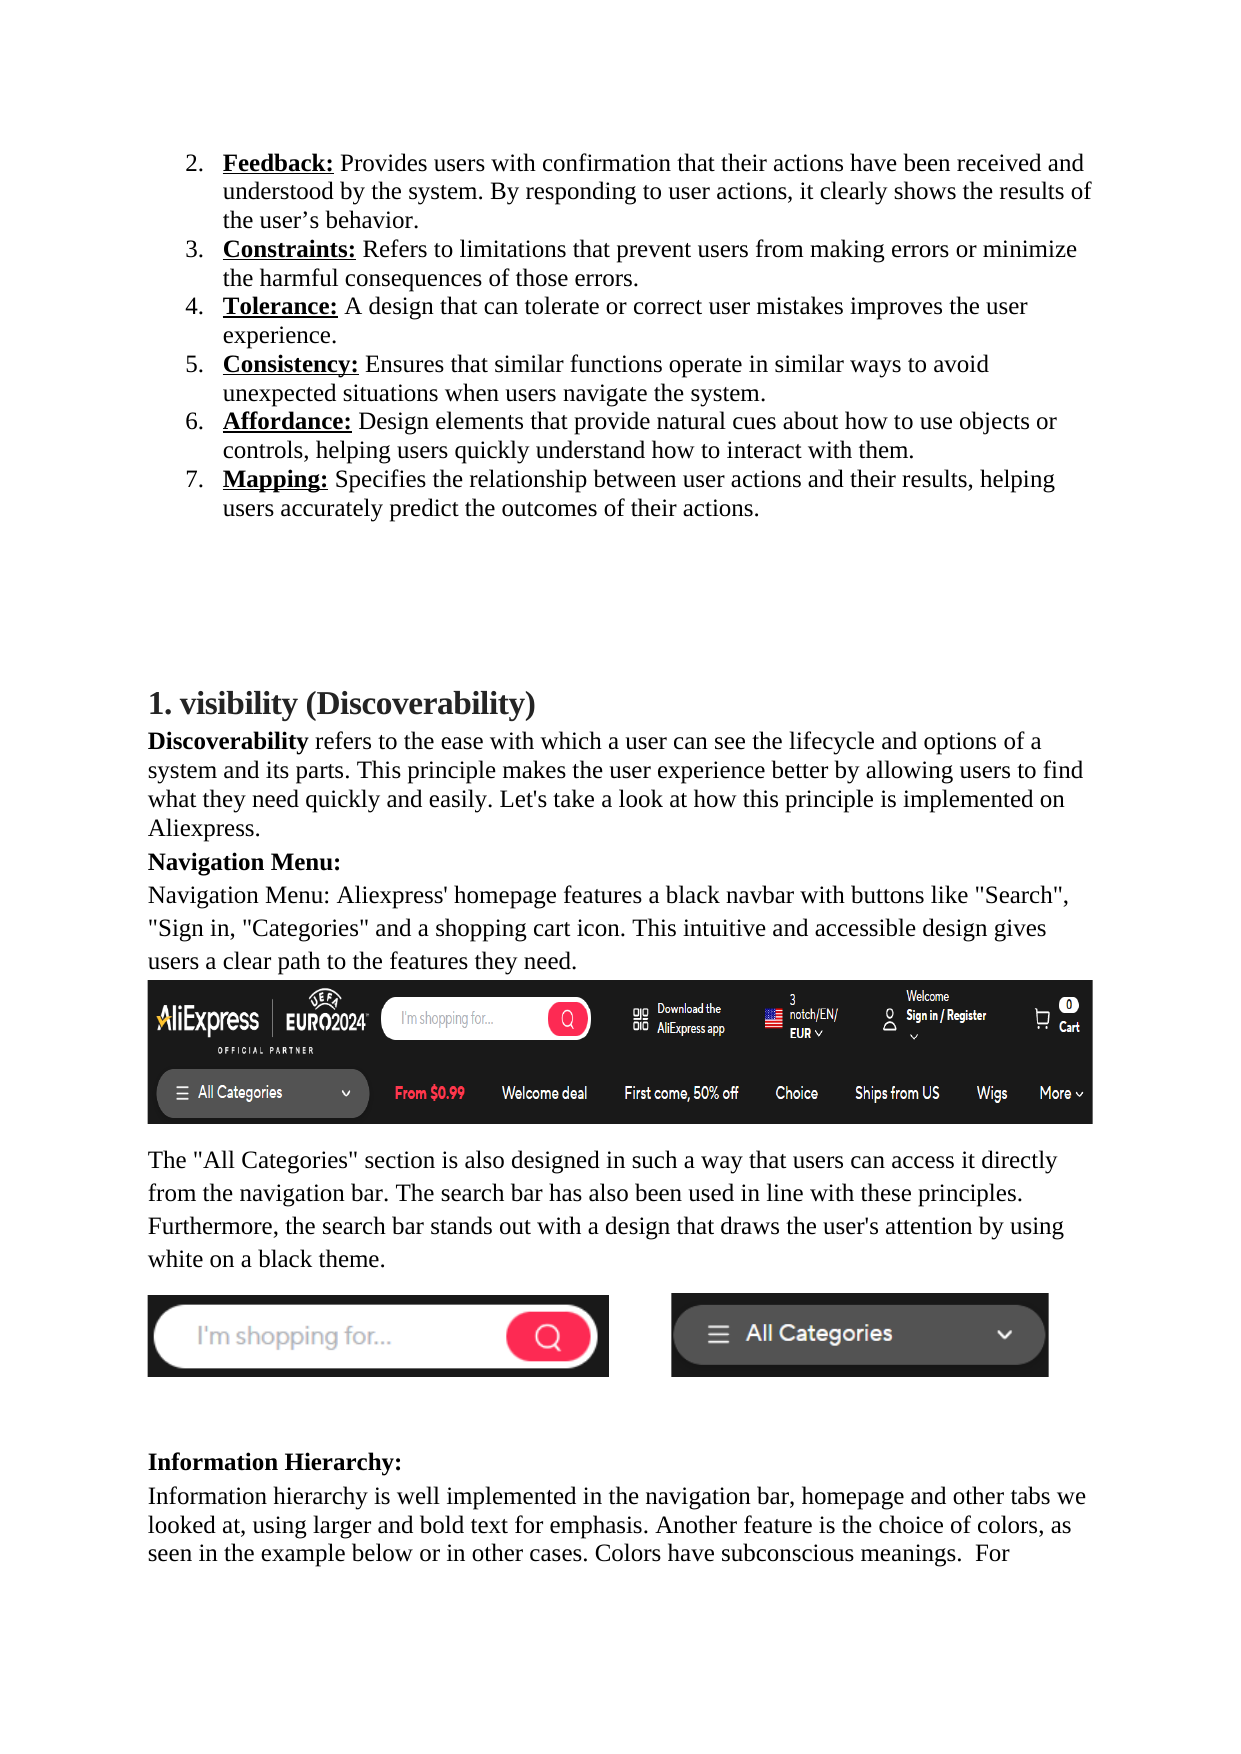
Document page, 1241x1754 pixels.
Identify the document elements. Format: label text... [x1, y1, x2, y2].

picture [671, 1319, 1049, 1402]
text 1. visibility (Discoverability) [148, 700, 1093, 747]
list Consistency: Ensures that similar functions operate in similar ways to avoid unexpected situations when users navigate the system. [185, 364, 1093, 422]
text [148, 1506, 1093, 1593]
text Discoverability refers to the ease with which a user can see the lifecycle and options of a system and its parts. This principle makes the user experience better by allowing users to find what they need quickly and easily. Let's take a look at how this principle is implemented on Aliexpress. [148, 752, 1093, 867]
picture [147, 1320, 609, 1402]
list Affordance: Design elements that provide natural cues about how to use objects or controls, helping users quickly understand how to interact with them. [185, 427, 1093, 484]
picture [147, 1005, 1093, 1149]
text Navigation Menu: [148, 872, 1093, 901]
text Information Hierarchy: [148, 1473, 1093, 1501]
list Feedback: Provides users with confirmation that their actions have been received and understood by the system. By responding to user actions, it clearly shows the results of the user’s behavior. [185, 148, 1093, 234]
list Tolerance: A design that can tolerate or correct user mistakes improves the user experience. [185, 302, 1093, 359]
text The "All Categories" section is also designed in such a way that users can access it directly from the navigation bar. The search bar has also been used in line with these principles. Furthermore, the search bar stands out with a design that draws the user's attention by using white on a black theme. [148, 1171, 1093, 1298]
list Mapping: Specifies the relationship between user actions and their results, helping users accurately predict the outcomes of their actions. [185, 489, 1093, 547]
text Navigation Menu: Aliexpress' homepage features a black navbar with buttons like "Search", "Sign in, "Categories" and a shopping cart icon. This intuitive and accessible design gives users a clear path to the features they need. [148, 906, 1093, 1005]
list Constraints: Refers to limitations that prevent users from making errors or minimize the harmful consequences of those errors. [185, 239, 1093, 296]
